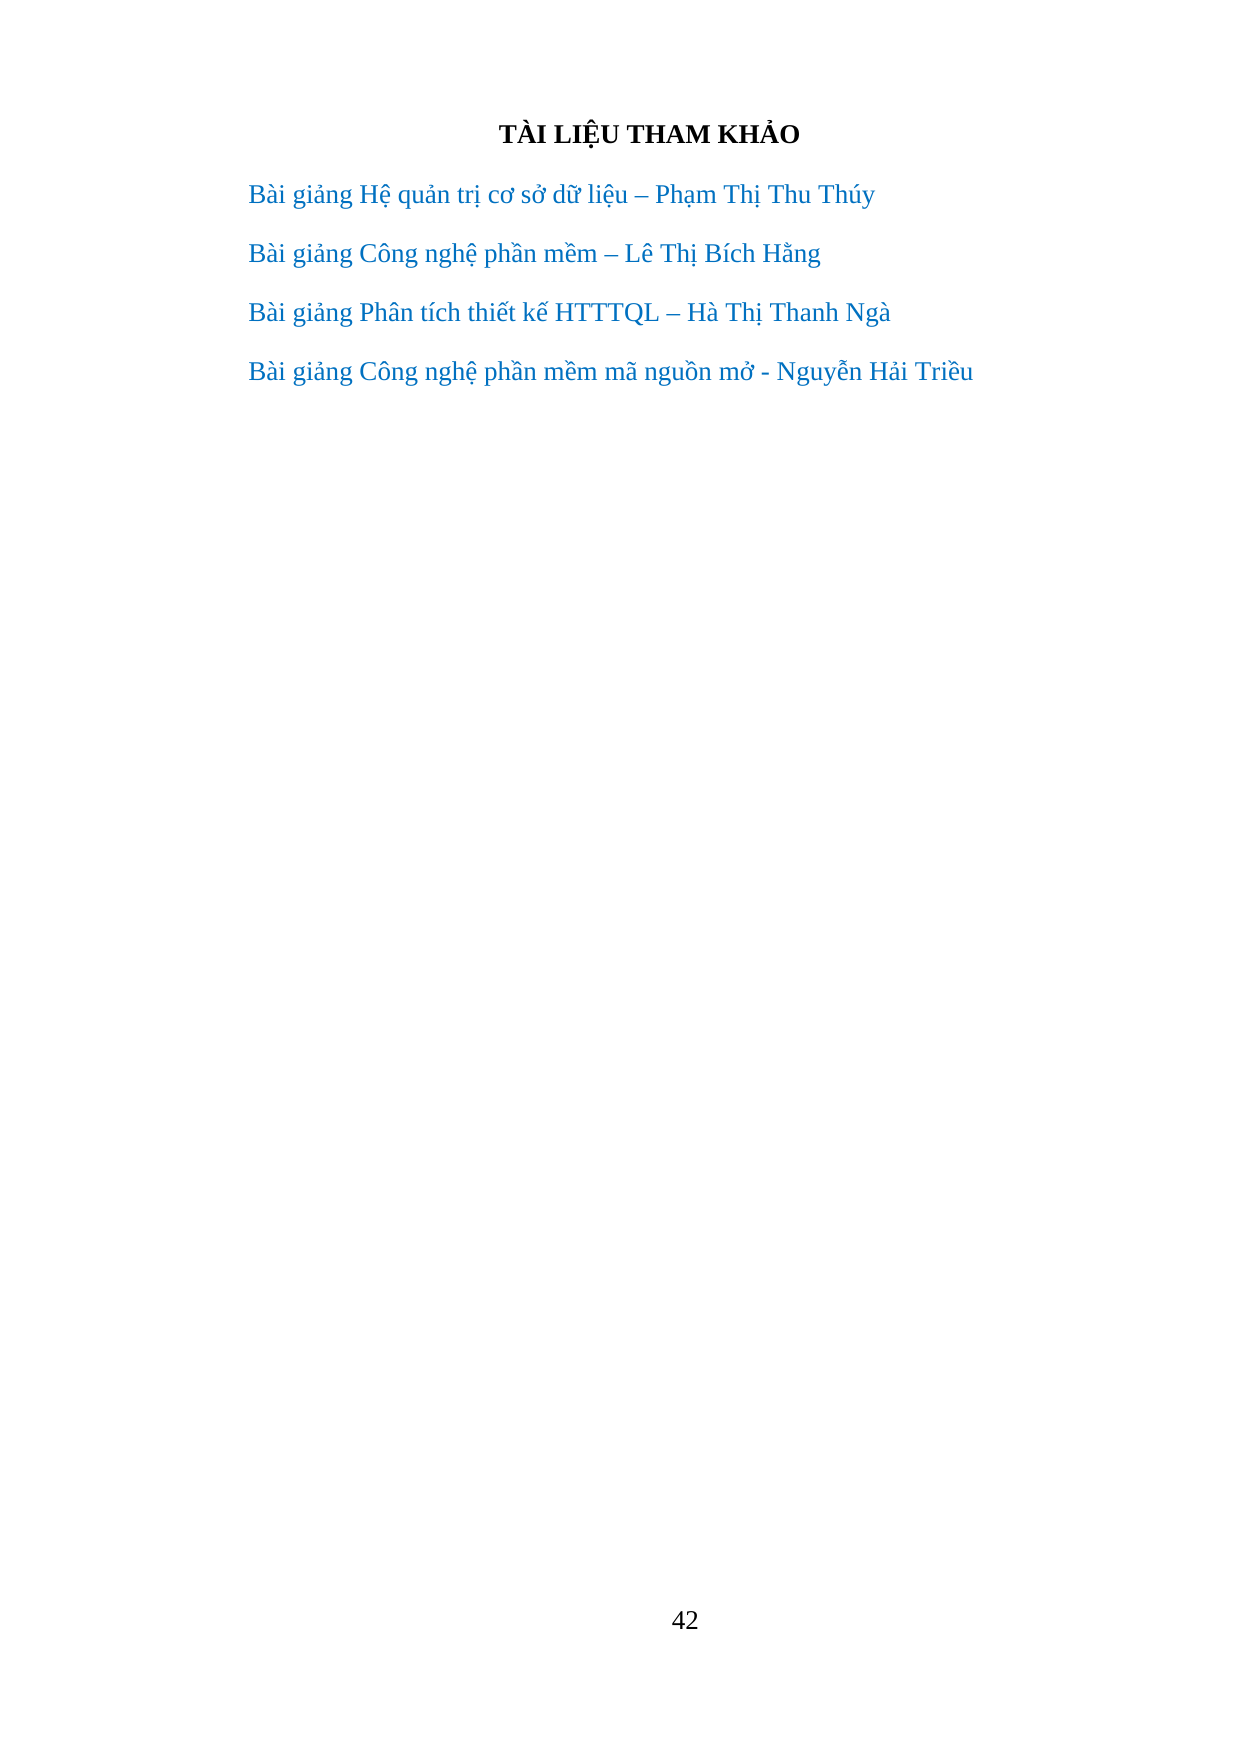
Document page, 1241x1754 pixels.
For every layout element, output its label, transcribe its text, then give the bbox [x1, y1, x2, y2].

text Bài giảng Công nghệ phần mềm – Lê Thị Bích Hằng [177, 237, 1122, 268]
text TÀI LIỆU THAM KHẢO [177, 119, 1122, 150]
text Bài giảng Phân tích thiết kế HTTTQL – Hà Thị Thanh Ngà [177, 296, 1122, 327]
text Bài giảng Hệ quản trị cơ sở dữ liệu – Phạm Thị Thu Thúy [177, 178, 1122, 209]
text Bài giảng Công nghệ phần mềm mã nguồn mở - Nguyễn Hải Triều [177, 355, 1122, 386]
